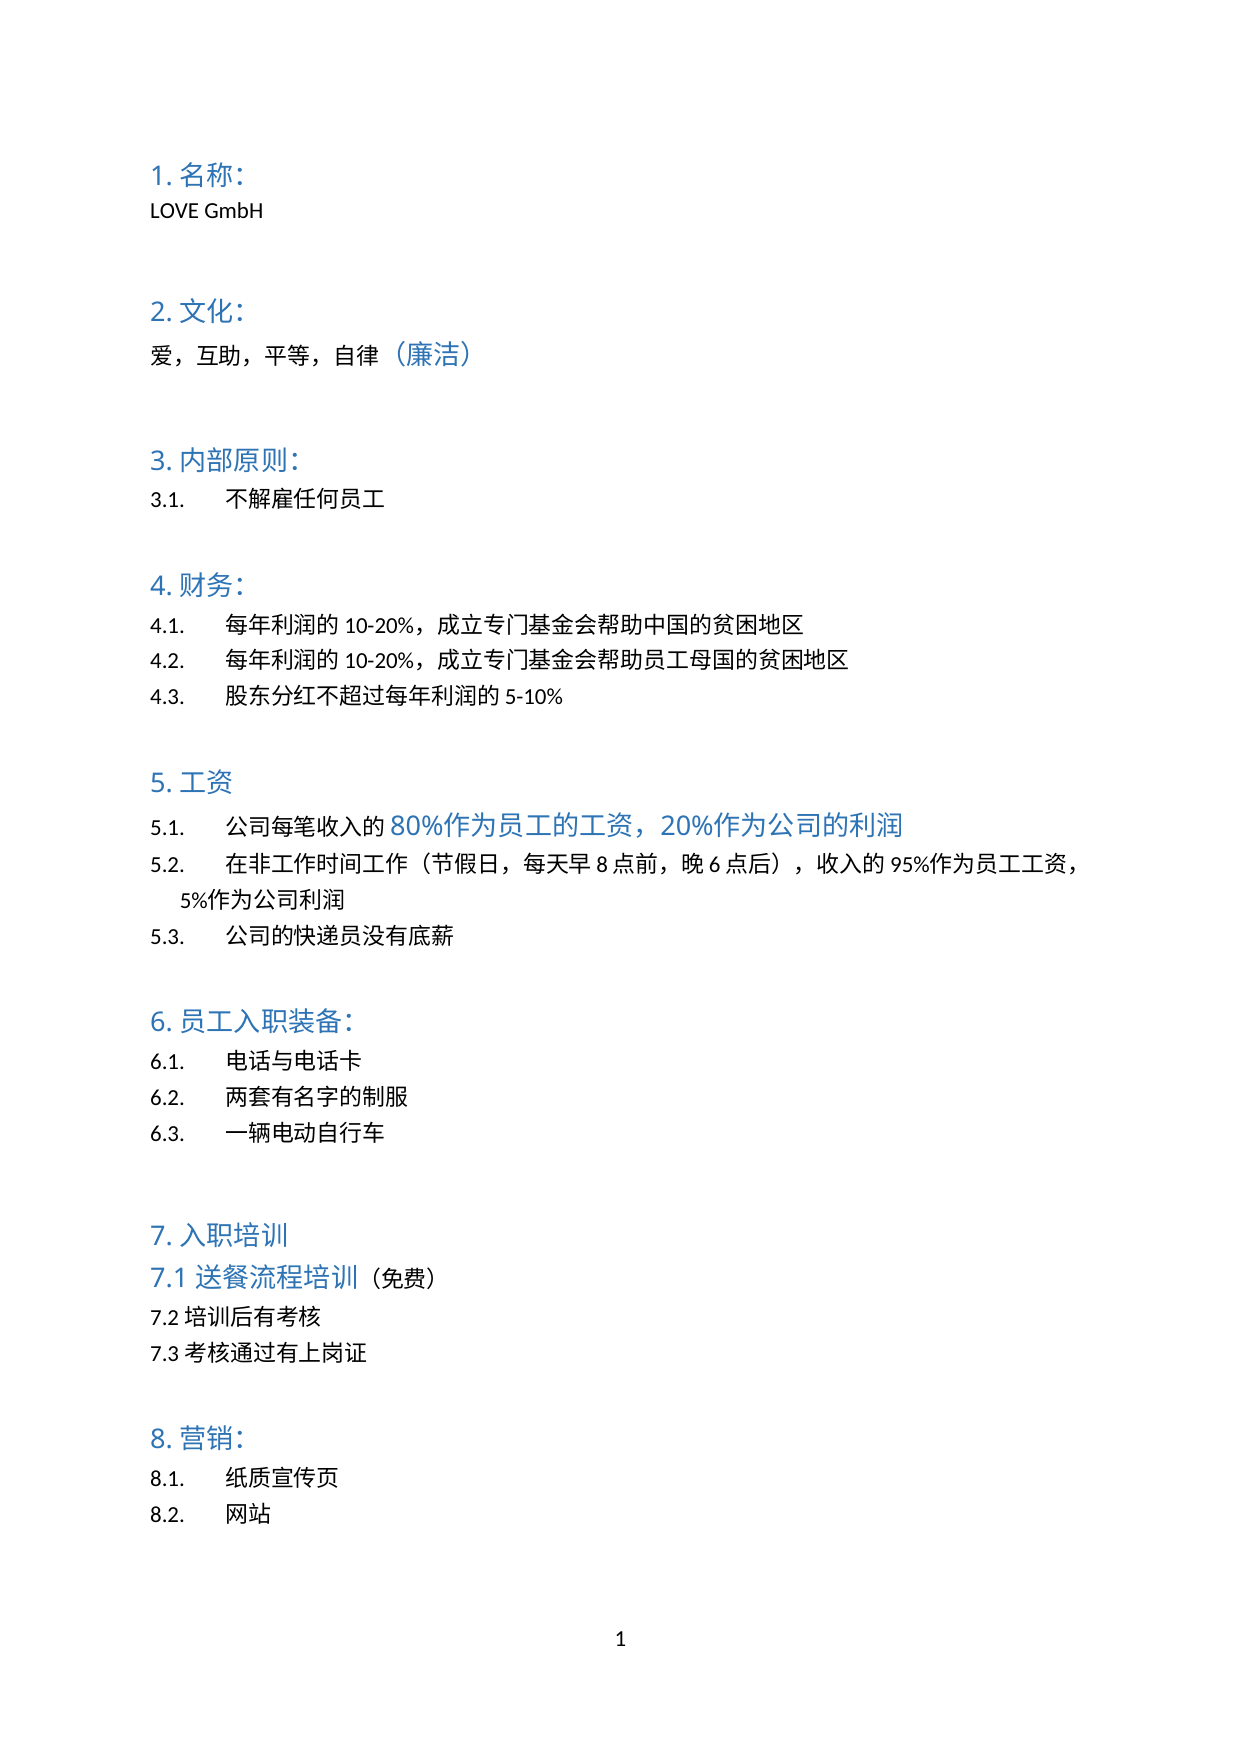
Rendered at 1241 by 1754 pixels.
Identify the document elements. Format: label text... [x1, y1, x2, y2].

list 网站 [150, 1496, 1090, 1529]
subtitle 财务： [150, 564, 1090, 603]
text LOVE GmbH [150, 197, 1090, 225]
list 7.2 培训后有考核 [150, 1299, 1090, 1332]
list 公司的快递员没有底薪 [150, 918, 1090, 951]
list 股东分红不超过每年利润的5-10% [150, 678, 1090, 711]
subtitle 文化： [150, 290, 1090, 330]
list 每年利润的10-20%，成立专门基金会帮助员工母国的贫困地区 [150, 642, 1090, 676]
list 两套有名字的制服 [150, 1079, 1090, 1112]
list 在非工作时间工作（节假日，每天早8点前，晚6点后），收入的95%作为员工工资，5%作为公司利润 [150, 846, 1090, 915]
list 公司每笔收入的80%作为员工的工资，20%作为公司的利润 [150, 803, 1090, 843]
subtitle 名称： [150, 154, 1090, 193]
subtitle 员工入职装备： [150, 1000, 1090, 1040]
list 纸质宣传页 [150, 1460, 1090, 1493]
list 7.1 送餐流程培训（免费） [150, 1256, 1090, 1296]
list 不解雇任何员工 [150, 481, 1090, 514]
subtitle 入职培训 [150, 1214, 1090, 1253]
list 7.3 考核通过有上岗证 [150, 1335, 1090, 1368]
subtitle 内部原则： [150, 439, 1090, 478]
subtitle 营销： [150, 1417, 1090, 1457]
list 电话与电话卡 [150, 1043, 1090, 1076]
list 一辆电动自行车 [150, 1114, 1090, 1148]
list 每年利润的10-20%，成立专门基金会帮助中国的贫困地区 [150, 607, 1090, 640]
subtitle 工资 [150, 761, 1090, 800]
text 爱，互助，平等，自律（廉洁） [150, 333, 1090, 372]
